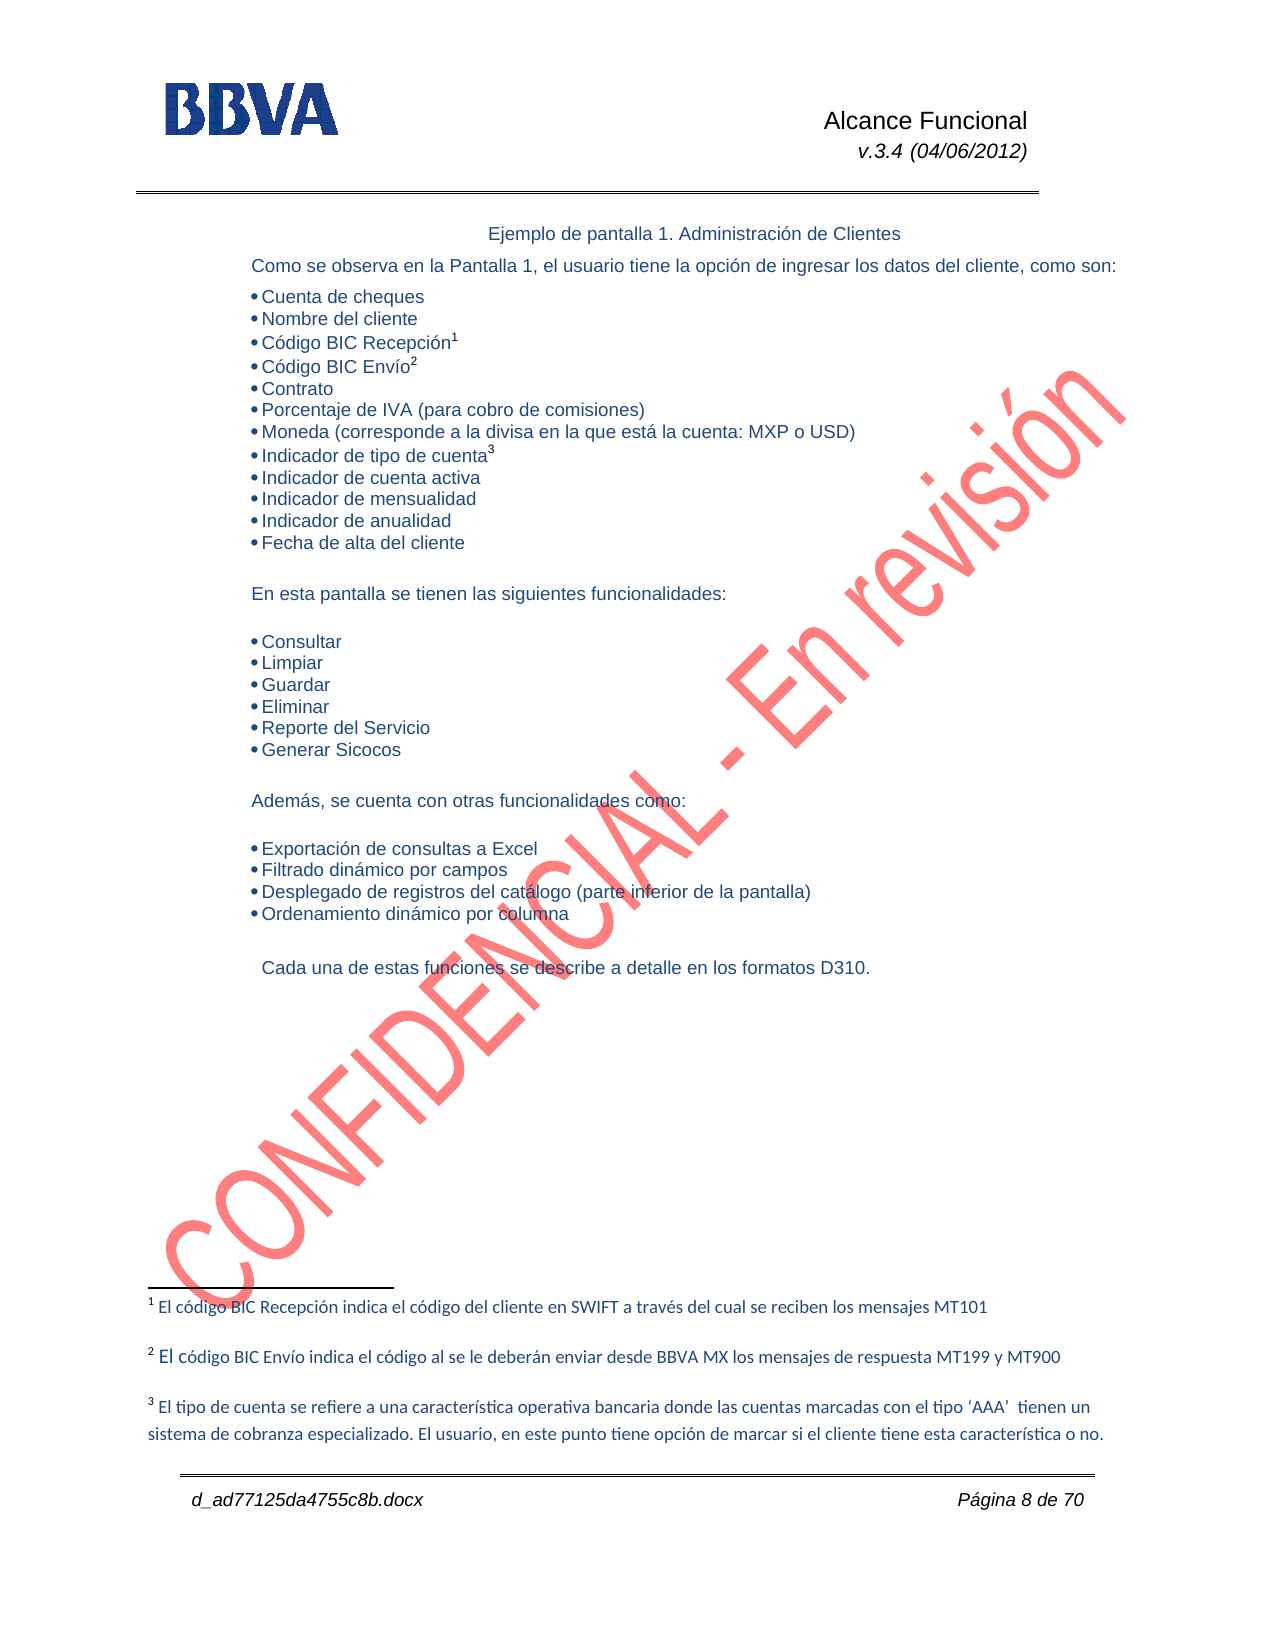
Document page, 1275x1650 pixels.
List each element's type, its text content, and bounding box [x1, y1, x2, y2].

list Contrato [251, 378, 1127, 399]
list Nombre del cliente [251, 308, 1127, 330]
list Porcentaje de IVA (para cobro de comisiones) [251, 399, 1127, 421]
list Filtrado dinámico por campos [251, 859, 1127, 881]
list Código BIC Recepción [251, 330, 1127, 354]
text Como se observa en la Pantalla 1, el usuario tiene la opción de ingresar los datos del cliente, como son: [251, 254, 1127, 276]
list Fecha de alta del cliente [251, 532, 1127, 553]
list Reporte del Servicio [251, 717, 1127, 739]
list Limpiar [251, 652, 1127, 674]
list Cuenta de cheques [251, 286, 1127, 308]
list Guardar [251, 674, 1127, 695]
list Indicador de anualidad [251, 510, 1127, 532]
text Además, se cuenta con otras funcionalidades como: [251, 790, 1127, 812]
list Indicador de cuenta activa [251, 467, 1127, 488]
list Consultar [251, 630, 1127, 652]
list Desplegado de registros del catálogo (parte inferior de la pantalla) [251, 881, 1127, 903]
list Ordenamiento dinámico por columna [251, 903, 1127, 924]
list Exportación de consultas a Excel [251, 838, 1127, 859]
text En esta pantalla se tienen las siguientes funcionalidades: [251, 583, 1127, 605]
list Código BIC Envío [251, 354, 1127, 378]
picture [165, 83, 339, 135]
text Ejemplo de pantalla 1. Administración de Clientes [261, 222, 1127, 244]
list Indicador de tipo de cuenta [251, 443, 1127, 467]
list Eliminar [251, 695, 1127, 717]
list Moneda (corresponde a la divisa en la que está la cuenta: MXP o USD) [251, 421, 1127, 443]
list Generar Sicocos [251, 739, 1127, 760]
text Cada una de estas funciones se describe a detalle en los formatos D310. [261, 957, 1127, 978]
list Indicador de mensualidad [251, 488, 1127, 510]
